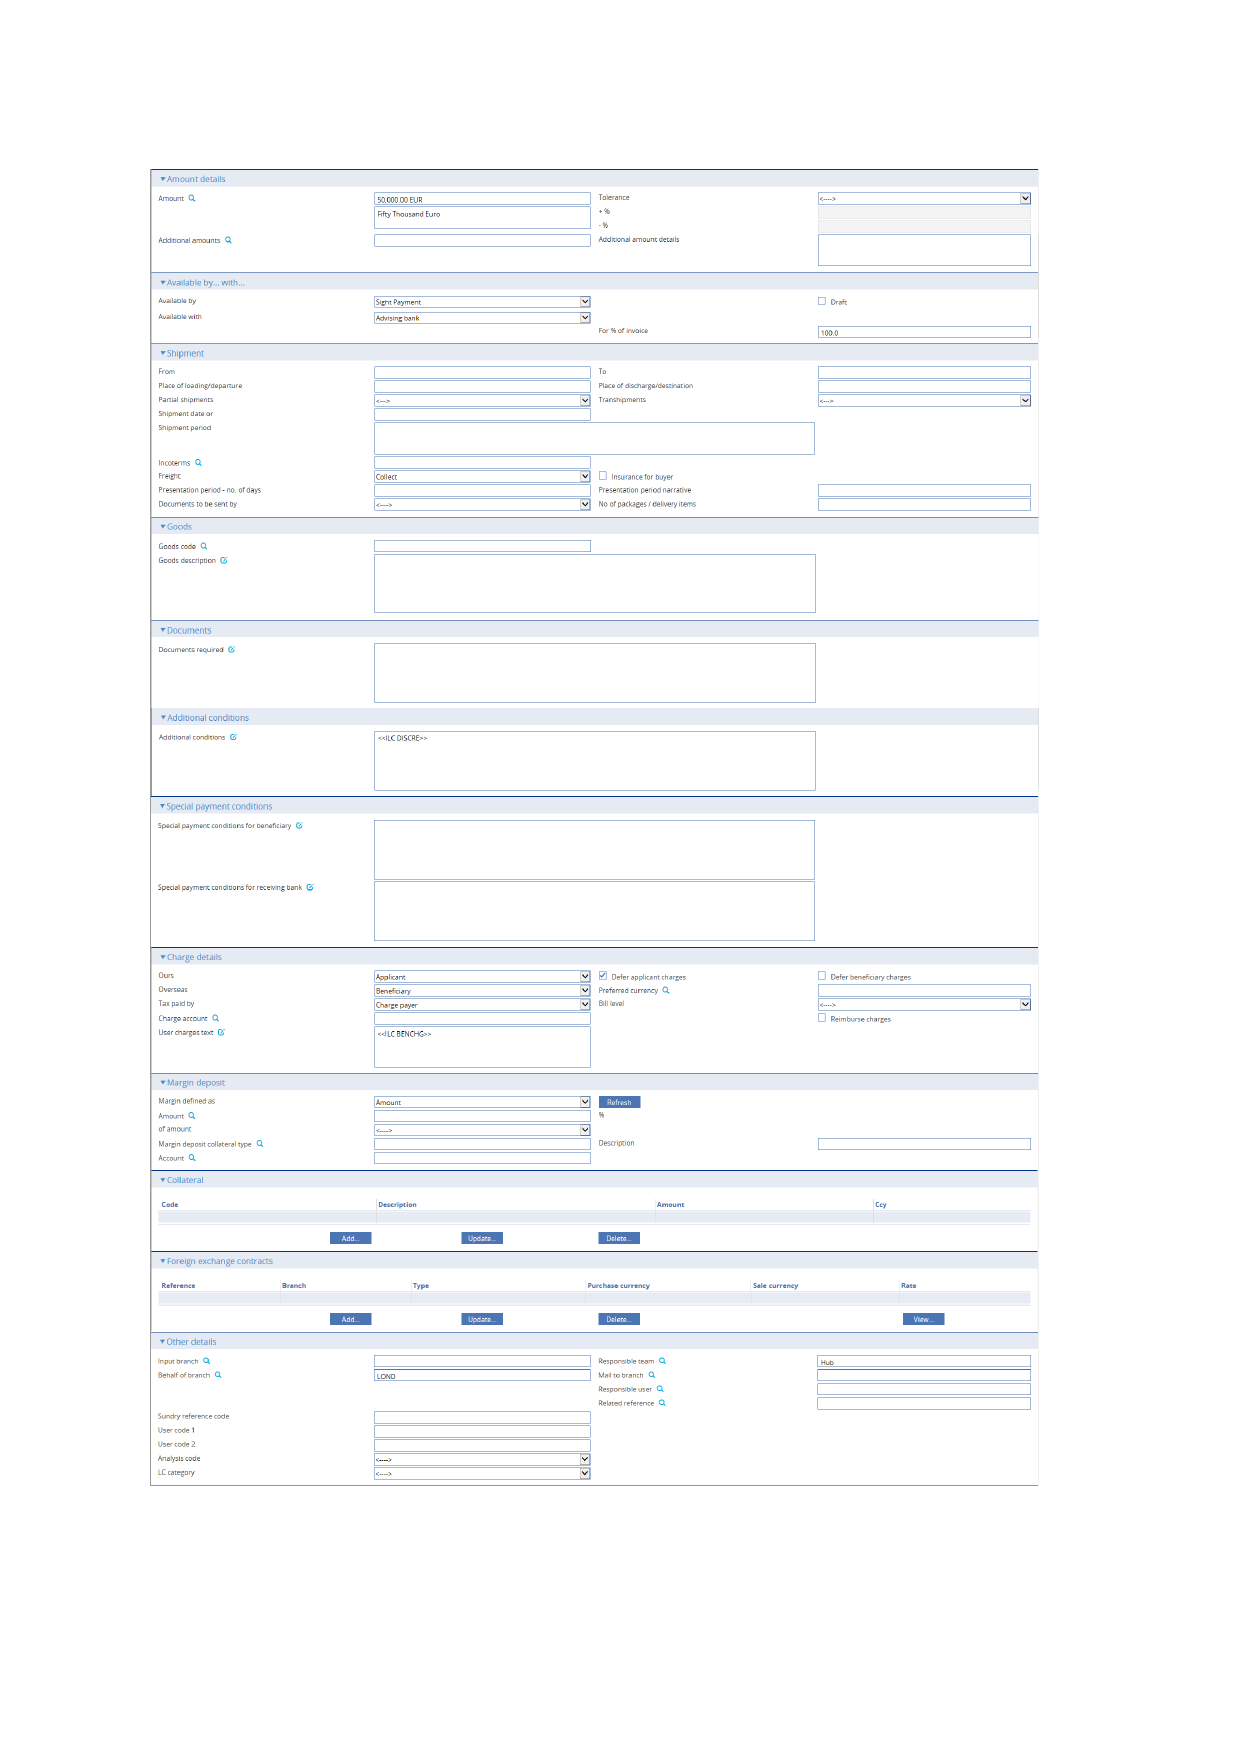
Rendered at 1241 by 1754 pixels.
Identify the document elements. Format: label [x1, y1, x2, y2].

picture [150, 169, 1039, 1486]
